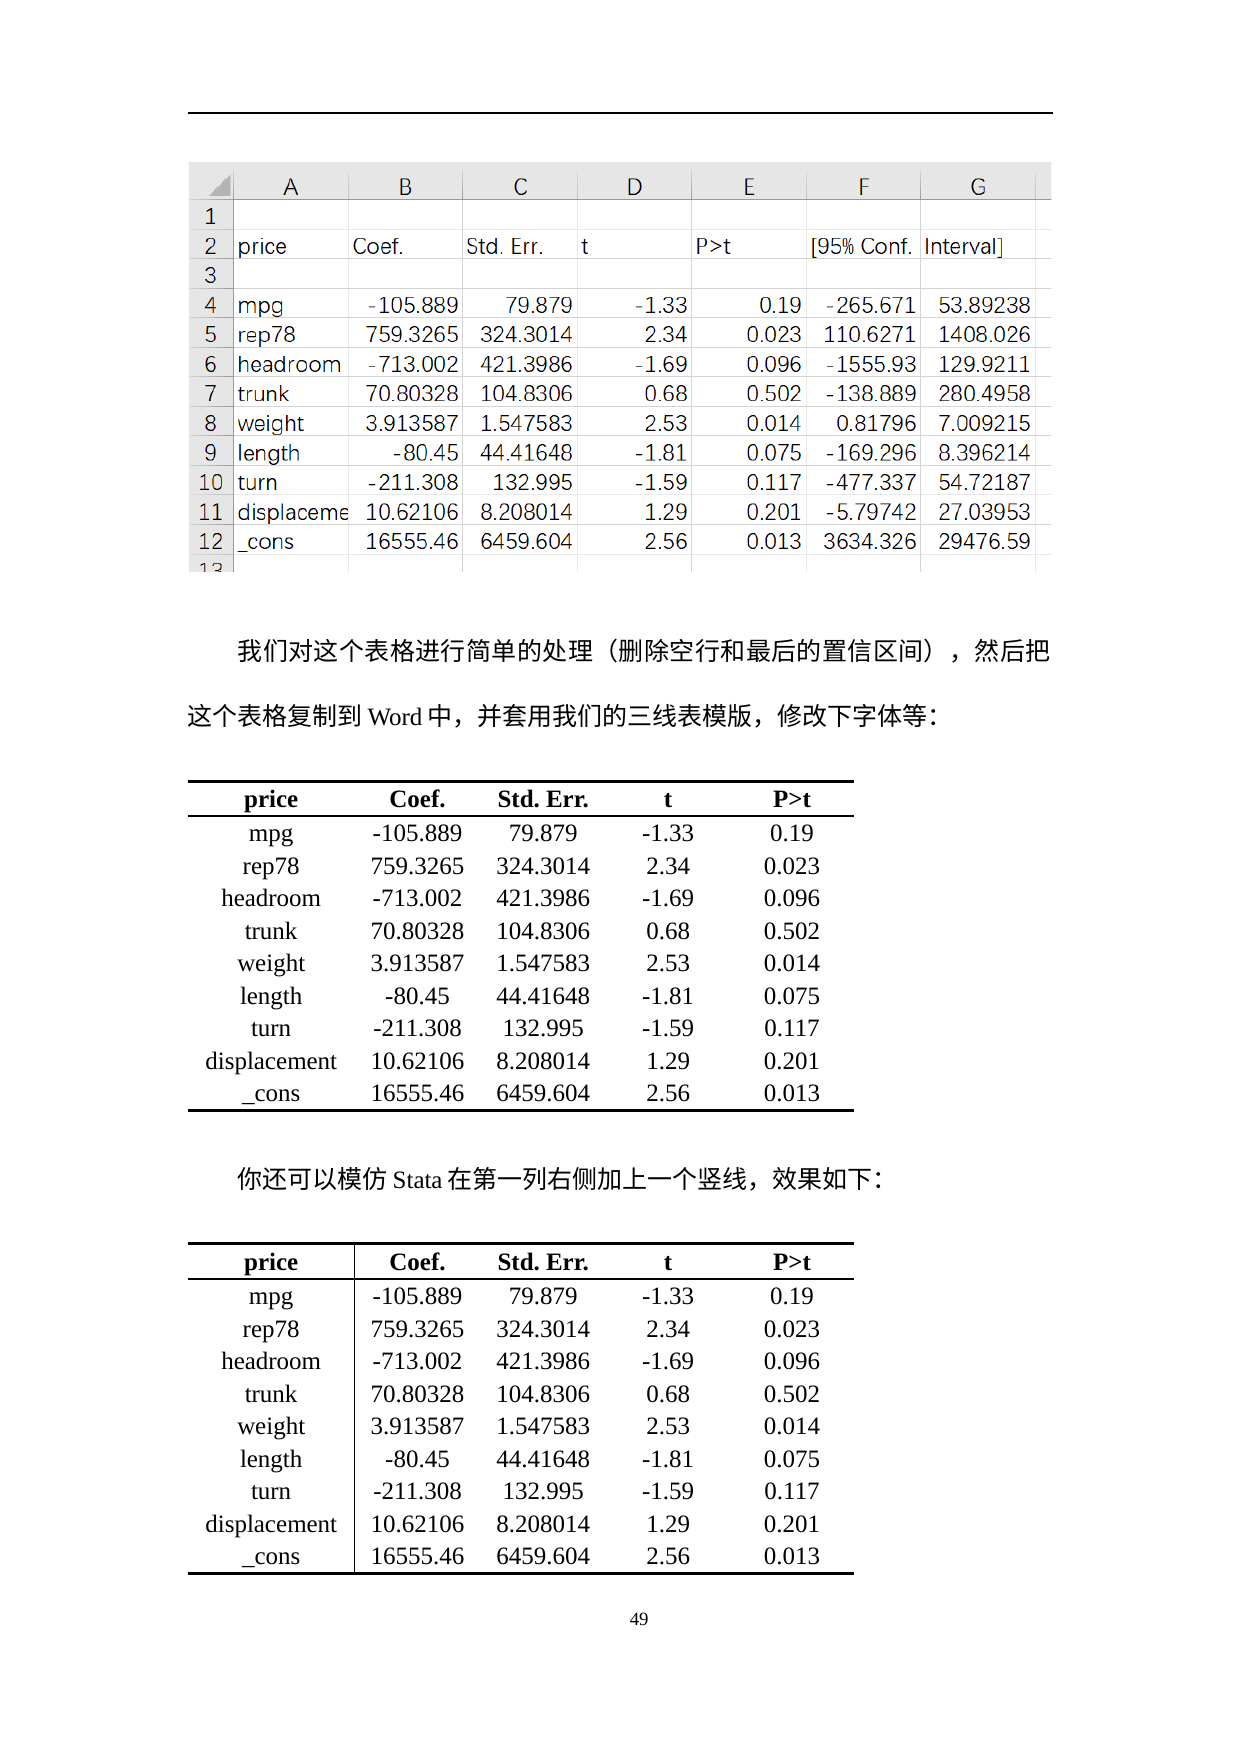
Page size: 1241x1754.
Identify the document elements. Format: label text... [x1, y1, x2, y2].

table_cell 759.3265 [355, 1312, 480, 1344]
table_cell -211.308 [355, 1012, 480, 1044]
table_cell rep78 [188, 849, 354, 882]
table_cell displacement [188, 1044, 354, 1077]
table_cell 0.096 [730, 1345, 854, 1377]
table_cell mpg [188, 817, 354, 849]
table_cell 0.023 [730, 1312, 854, 1344]
table_cell 79.879 [480, 1280, 606, 1312]
table_cell 16555.46 [355, 1077, 480, 1109]
table_cell 0.68 [606, 1377, 730, 1409]
table_cell 2.53 [606, 947, 730, 979]
table_cell turn [188, 1475, 354, 1507]
table_header Std. Err. [480, 783, 606, 815]
table_cell -1.81 [606, 1442, 730, 1474]
table_header P>t [730, 1245, 854, 1278]
table_cell 8.208014 [480, 1507, 606, 1539]
table_cell 0.502 [730, 914, 854, 947]
table_cell 0.013 [730, 1540, 854, 1572]
table_header Coef. [355, 1245, 480, 1278]
table_cell _cons [188, 1077, 354, 1109]
table_cell turn [188, 1012, 354, 1044]
table_cell 1.547583 [480, 1410, 606, 1442]
table_cell 70.80328 [355, 1377, 480, 1409]
table_cell 324.3014 [480, 849, 606, 882]
table_cell 3.913587 [355, 947, 480, 979]
table_cell 79.879 [480, 817, 606, 849]
table_cell -1.69 [606, 1345, 730, 1377]
table_cell -211.308 [355, 1475, 480, 1507]
table_cell mpg [188, 1280, 354, 1312]
table_cell -80.45 [355, 1442, 480, 1474]
table_cell 1.29 [606, 1507, 730, 1539]
table_cell 3.913587 [355, 1410, 480, 1442]
table_cell 2.53 [606, 1410, 730, 1442]
table_cell 0.117 [730, 1475, 854, 1507]
table_cell headroom [188, 882, 354, 914]
table_cell 0.117 [730, 1012, 854, 1044]
table_cell 0.502 [730, 1377, 854, 1409]
table_header t [606, 783, 730, 815]
table_header Std. Err. [480, 1245, 606, 1278]
table_cell -1.69 [606, 882, 730, 914]
table_cell weight [188, 1410, 354, 1442]
table_cell _cons [188, 1540, 354, 1572]
table_cell -105.889 [355, 817, 480, 849]
table_header price [188, 783, 354, 815]
table_cell 70.80328 [355, 914, 480, 947]
table_cell 0.075 [730, 979, 854, 1012]
table_cell 0.19 [730, 1280, 854, 1312]
table_cell 6459.604 [480, 1077, 606, 1109]
table_cell displacement [188, 1507, 354, 1539]
table_cell 0.075 [730, 1442, 854, 1474]
table_cell length [188, 1442, 354, 1474]
table_header price [188, 1245, 354, 1278]
table_cell 0.19 [730, 817, 854, 849]
table_cell 421.3986 [480, 882, 606, 914]
table_cell 0.68 [606, 914, 730, 947]
table_header P>t [730, 783, 854, 815]
table_cell 0.014 [730, 1410, 854, 1442]
table_cell -1.59 [606, 1012, 730, 1044]
table_cell 759.3265 [355, 849, 480, 882]
table_cell 0.014 [730, 947, 854, 979]
table_cell 44.41648 [480, 1442, 606, 1474]
table_cell length [188, 979, 354, 1012]
table_cell 6459.604 [480, 1540, 606, 1572]
table_cell 0.096 [730, 882, 854, 914]
text 你还可以模仿Stata在第一列右侧加上一个竖线，效果如下： [187, 1145, 1053, 1210]
table_cell weight [188, 947, 354, 979]
table_cell rep78 [188, 1312, 354, 1344]
table_cell -105.889 [355, 1280, 480, 1312]
table_header Coef. [355, 783, 480, 815]
table_cell headroom [188, 1345, 354, 1377]
table_cell 10.62106 [355, 1044, 480, 1077]
table_cell 2.56 [606, 1540, 730, 1572]
table_cell -1.33 [606, 1280, 730, 1312]
table_cell 8.208014 [480, 1044, 606, 1077]
table_cell 324.3014 [480, 1312, 606, 1344]
table_cell 0.013 [730, 1077, 854, 1109]
table_cell trunk [188, 914, 354, 947]
table_cell 44.41648 [480, 979, 606, 1012]
table_cell 132.995 [480, 1012, 606, 1044]
table_cell -713.002 [355, 1345, 480, 1377]
table_cell 2.34 [606, 849, 730, 882]
table_cell 10.62106 [355, 1507, 480, 1539]
table_cell trunk [188, 1377, 354, 1409]
table_cell -1.59 [606, 1475, 730, 1507]
table_cell 16555.46 [355, 1540, 480, 1572]
picture [188, 162, 1052, 572]
table_header t [606, 1245, 730, 1278]
table_cell -1.33 [606, 817, 730, 849]
table_cell 104.8306 [480, 914, 606, 947]
table_cell -80.45 [355, 979, 480, 1012]
table_cell 0.201 [730, 1507, 854, 1539]
text 我们对这个表格进行简单的处理（删除空行和最后的置信区间），然后把这个表格复制到Word中，并套用我们的三线表模版，修改下字体等： [187, 617, 1053, 747]
table_cell 1.29 [606, 1044, 730, 1077]
table_cell 2.34 [606, 1312, 730, 1344]
table_cell 2.56 [606, 1077, 730, 1109]
table_cell 1.547583 [480, 947, 606, 979]
table_cell -713.002 [355, 882, 480, 914]
table_cell 132.995 [480, 1475, 606, 1507]
table_cell 421.3986 [480, 1345, 606, 1377]
table_cell 0.201 [730, 1044, 854, 1077]
table_cell 0.023 [730, 849, 854, 882]
table_cell 104.8306 [480, 1377, 606, 1409]
table_cell -1.81 [606, 979, 730, 1012]
